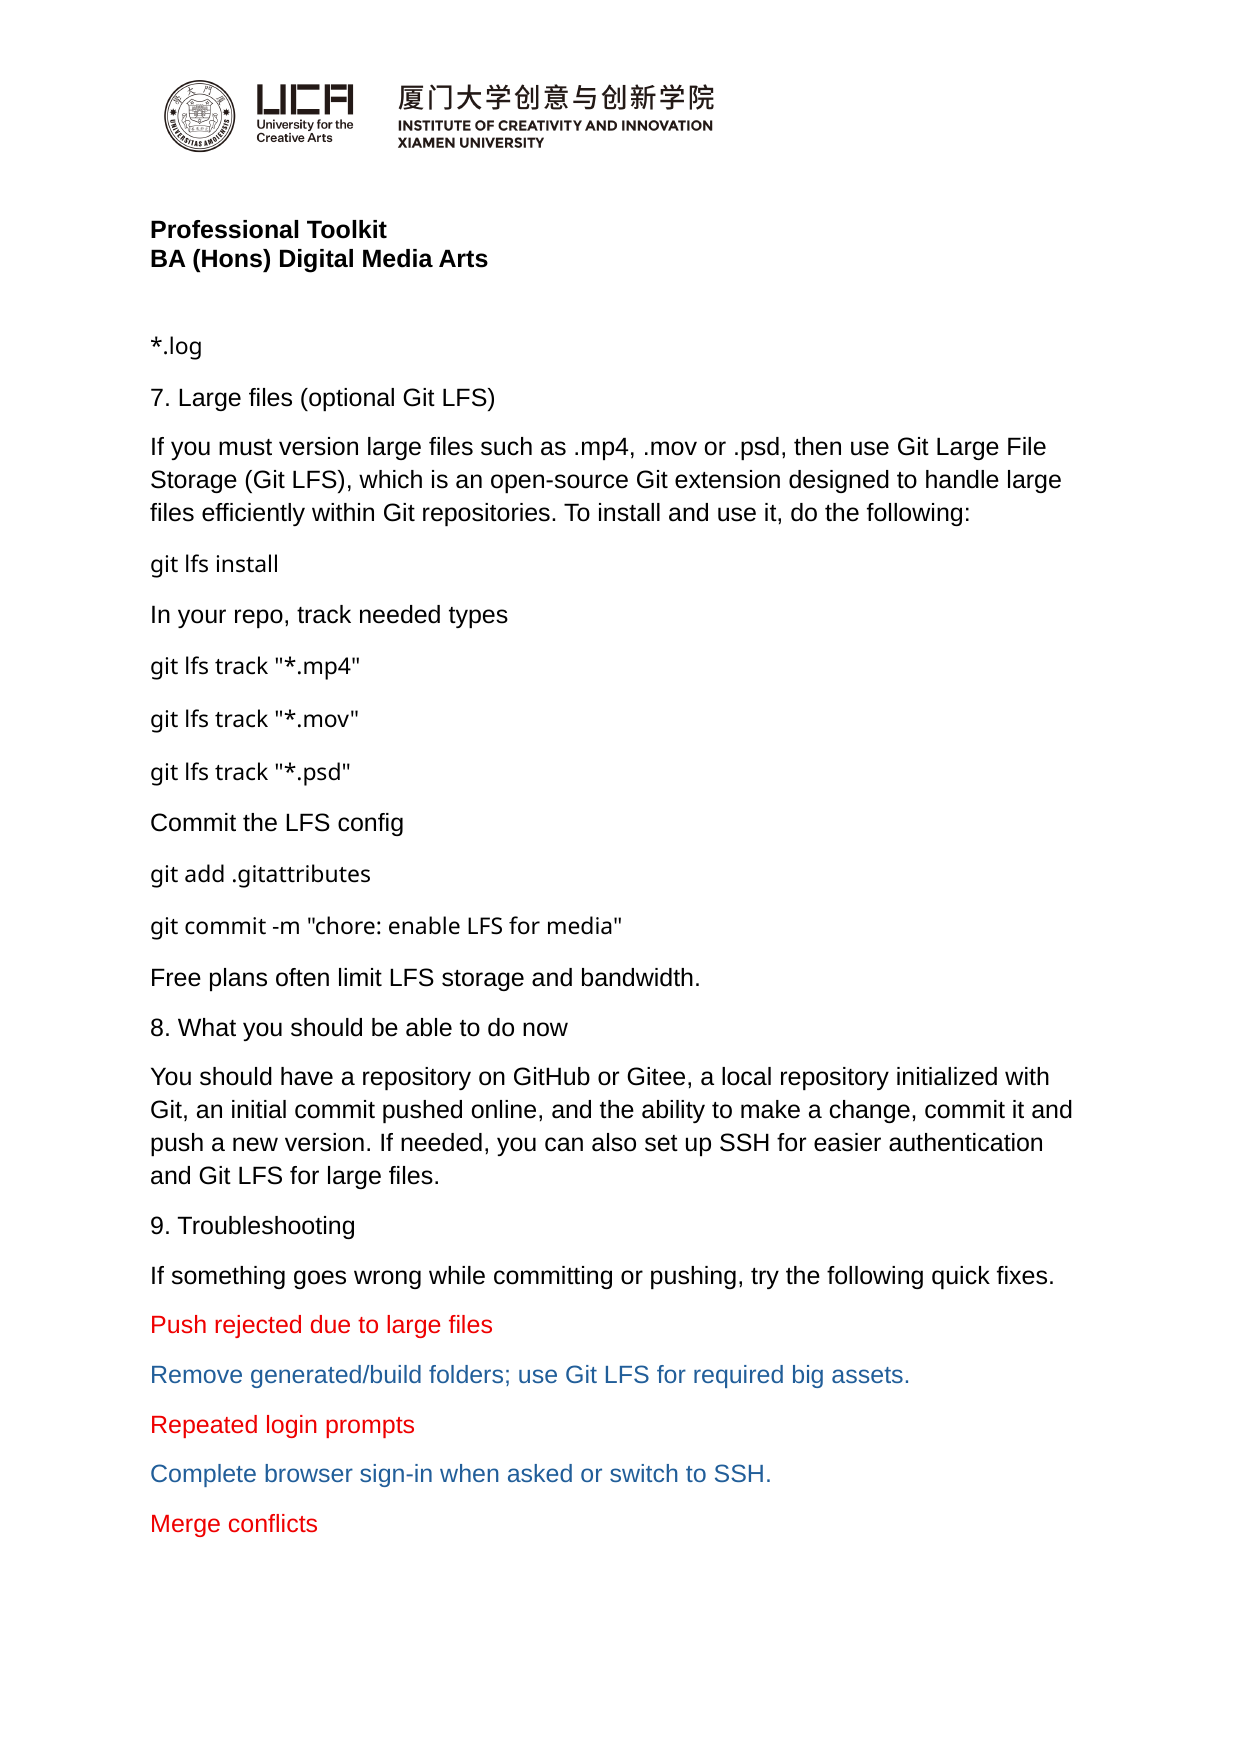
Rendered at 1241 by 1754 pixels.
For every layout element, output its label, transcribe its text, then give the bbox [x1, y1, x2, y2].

text Repeated login prompts [150, 1410, 1090, 1438]
text In your repo, track needed types [150, 601, 1090, 629]
text Commit the LFS config [150, 808, 1090, 837]
text git lfs track "*.psd" [150, 755, 1090, 787]
text Complete browser sign-in when asked or switch to SSH. [150, 1459, 1090, 1488]
text git lfs track "*.mov" [150, 703, 1090, 734]
text git commit -m "chore: enable LFS for media" [150, 910, 1090, 942]
picture [150, 73, 813, 158]
text Push rejected due to large files [150, 1310, 1090, 1339]
text 7. Large files (optional Git LFS) [150, 382, 1090, 411]
text git add .gitattributes [150, 858, 1090, 889]
text 8. What you should be able to do now [150, 1013, 1090, 1041]
text Remove generated/build folders; use Git LFS for required big assets. [150, 1360, 1090, 1389]
text *.log [150, 330, 1090, 361]
text Merge conflicts [150, 1509, 1090, 1538]
text If something goes wrong while committing or pushing, try the following quick fixes. [150, 1261, 1090, 1289]
text git lfs track "*.mp4" [150, 650, 1090, 681]
text If you must version large files such as .mp4, .mov or .psd, then use Git Large File Storage (Git LFS), which is an open-source Git extension designed to handle large files efficiently within Git repositories. To install and use it, do the following: [150, 432, 1090, 527]
text Free plans often limit LFS storage and bandwidth. [150, 963, 1090, 992]
text git lfs install [150, 548, 1090, 579]
text You should have a repository on GitHub or Gitee, a local repository initialized with Git, an initial commit pushed online, and the ability to make a change, commit it and push a new version. If needed, you can also set up SSH for easier authentication and Git LFS for large files. [150, 1062, 1090, 1190]
text 9. Troubleshooting [150, 1211, 1090, 1240]
